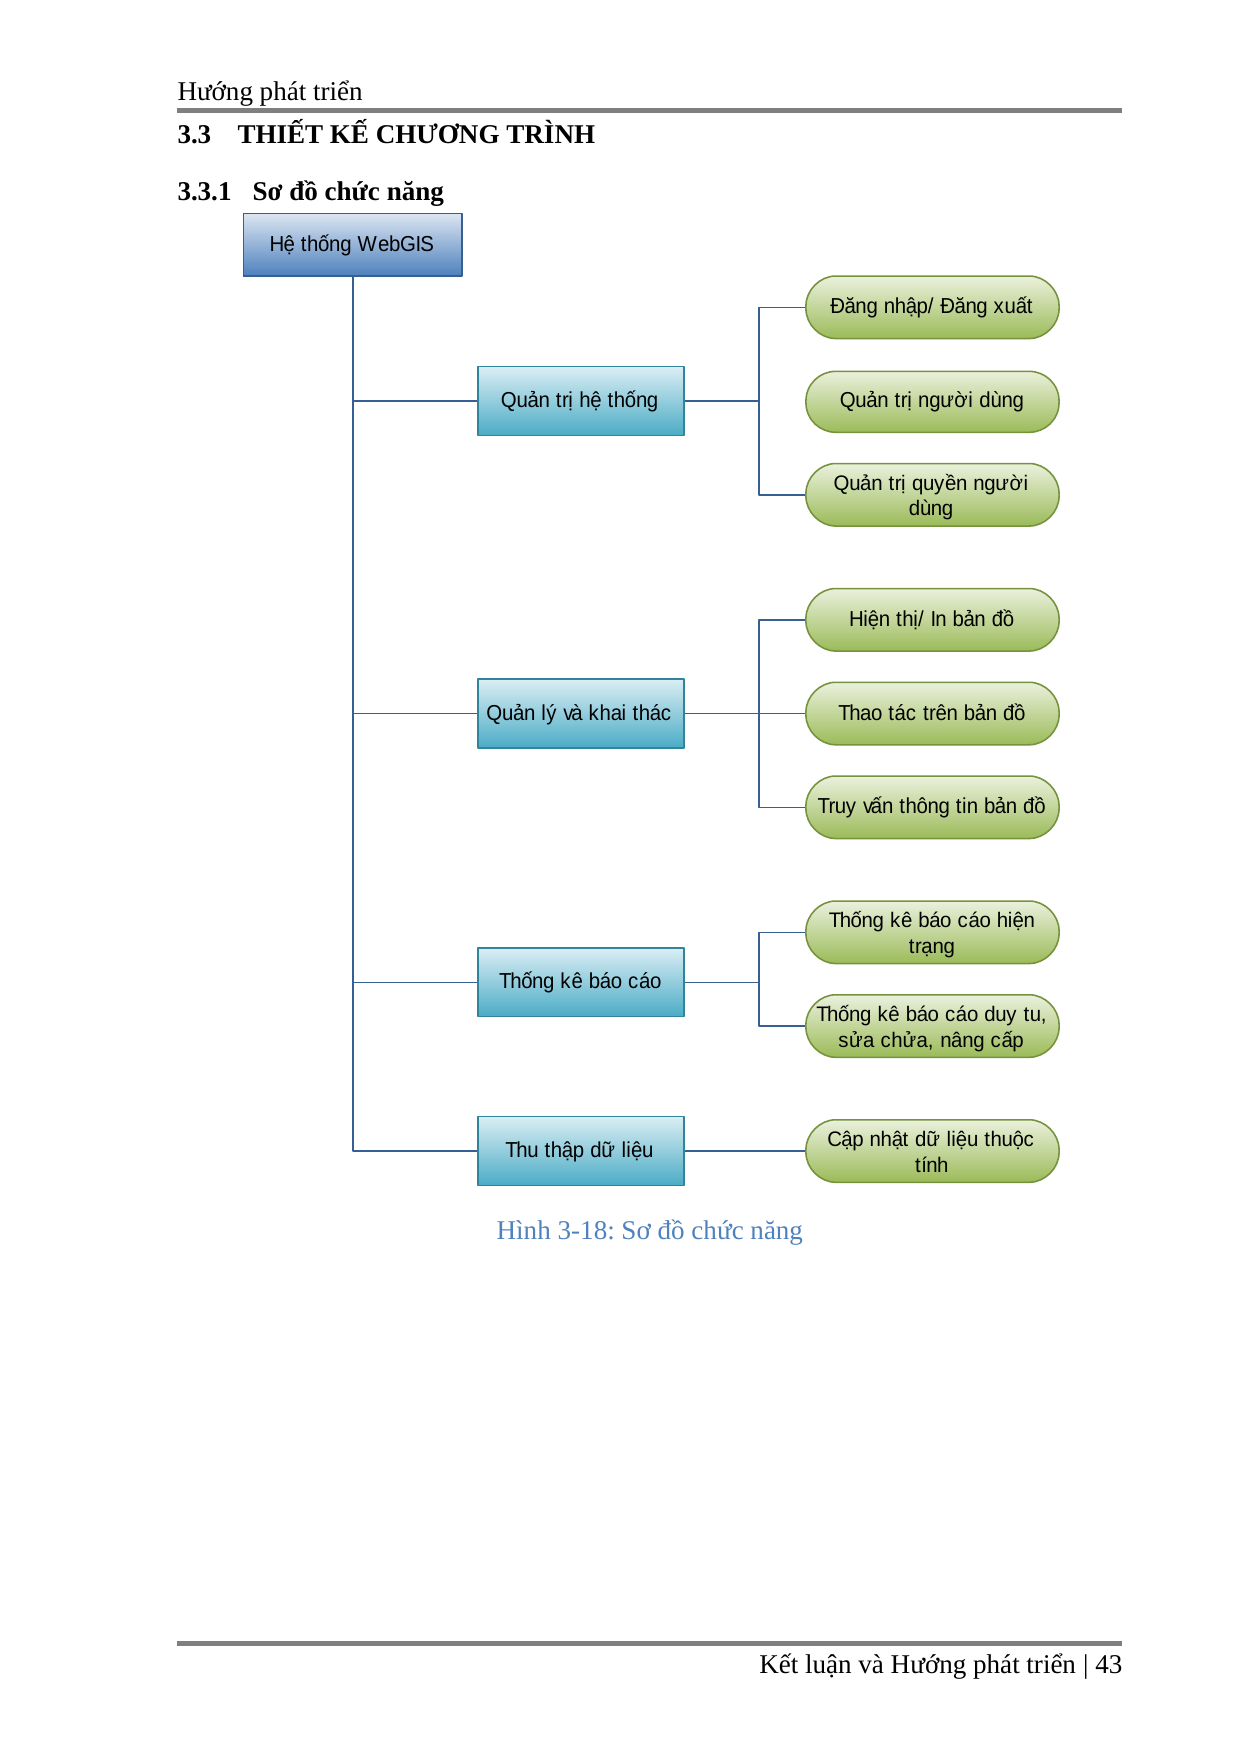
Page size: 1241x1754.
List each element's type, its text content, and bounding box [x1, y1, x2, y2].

subtitle Thiết kế chương trình [177, 118, 1122, 149]
subtitle Sơ đồ chức năng [177, 175, 1122, 206]
